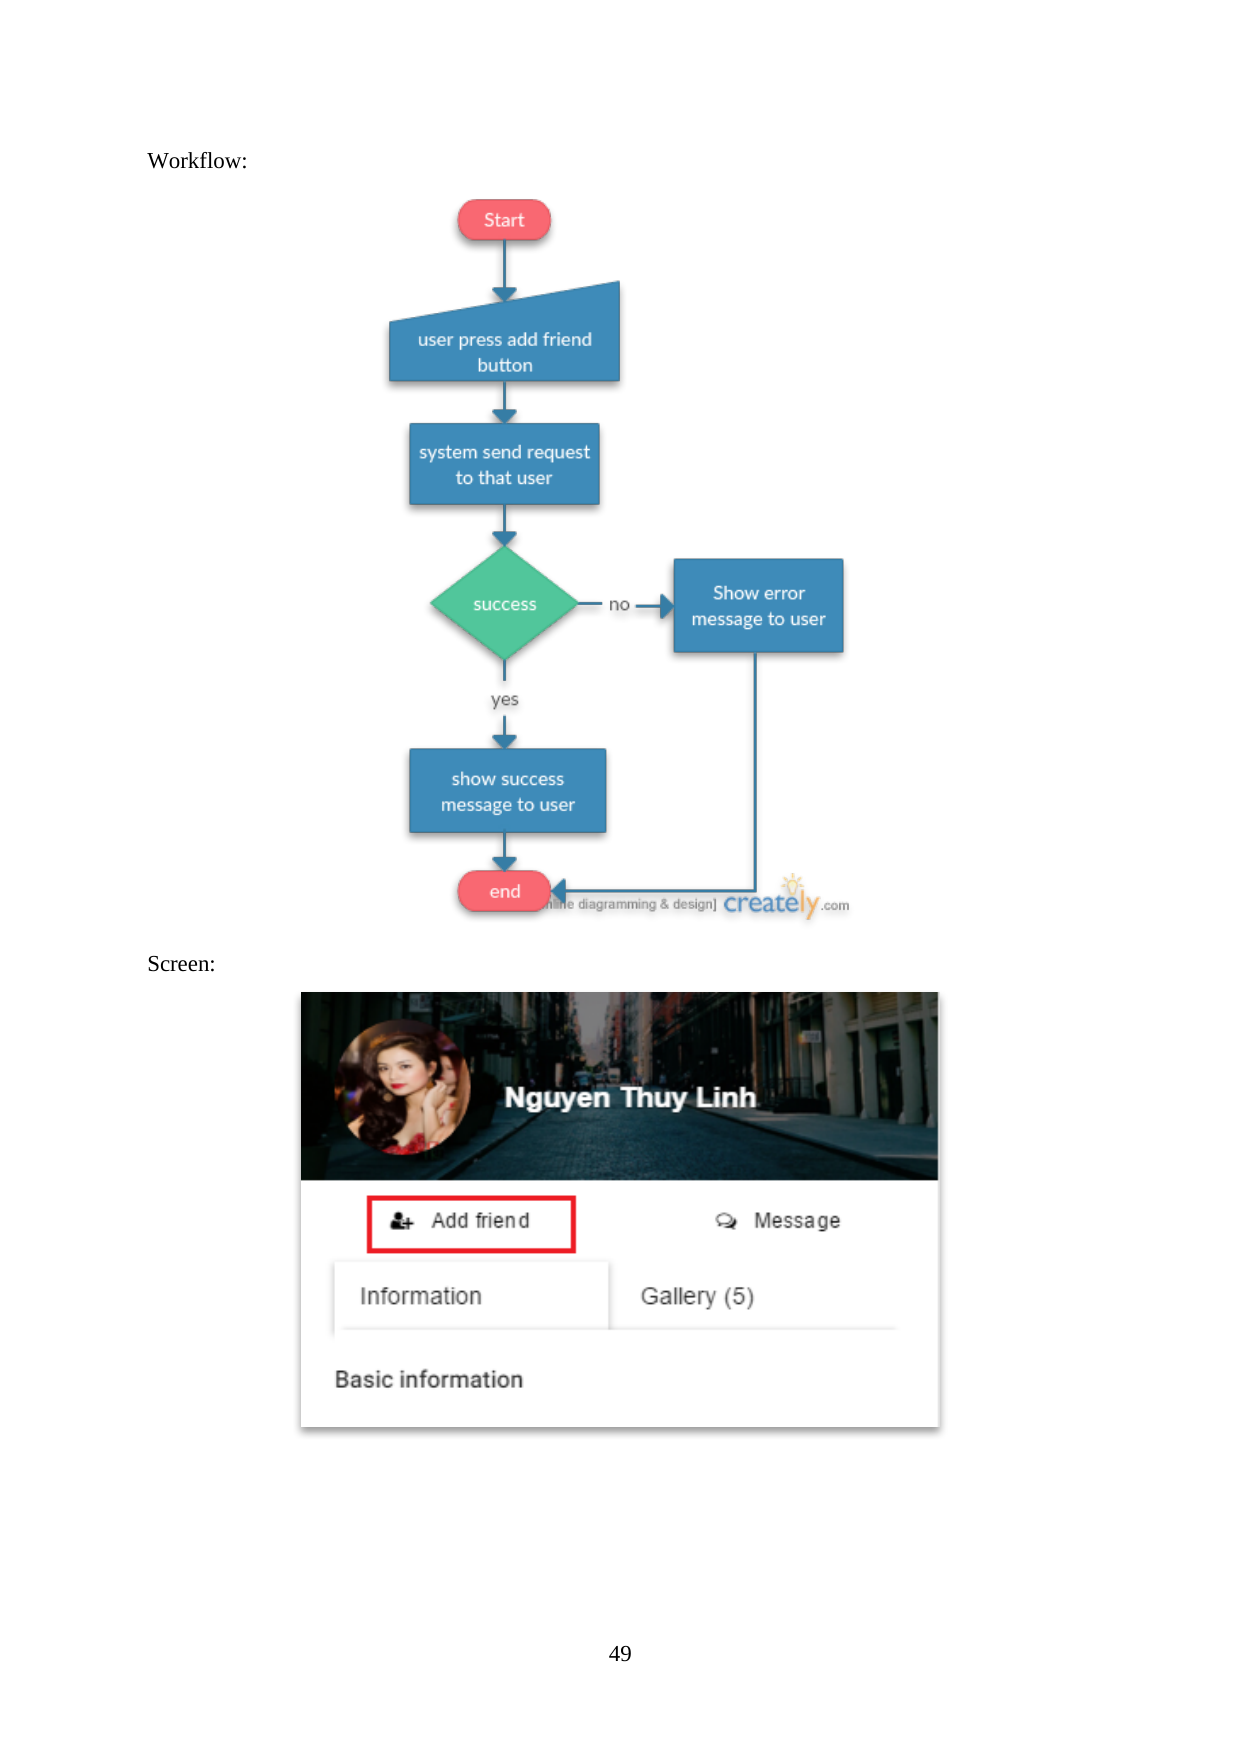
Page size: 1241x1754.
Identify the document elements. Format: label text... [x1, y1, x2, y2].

text Screen: [147, 950, 1093, 976]
picture [301, 992, 940, 1427]
picture [376, 186, 857, 925]
text Workflow: [147, 147, 1093, 173]
